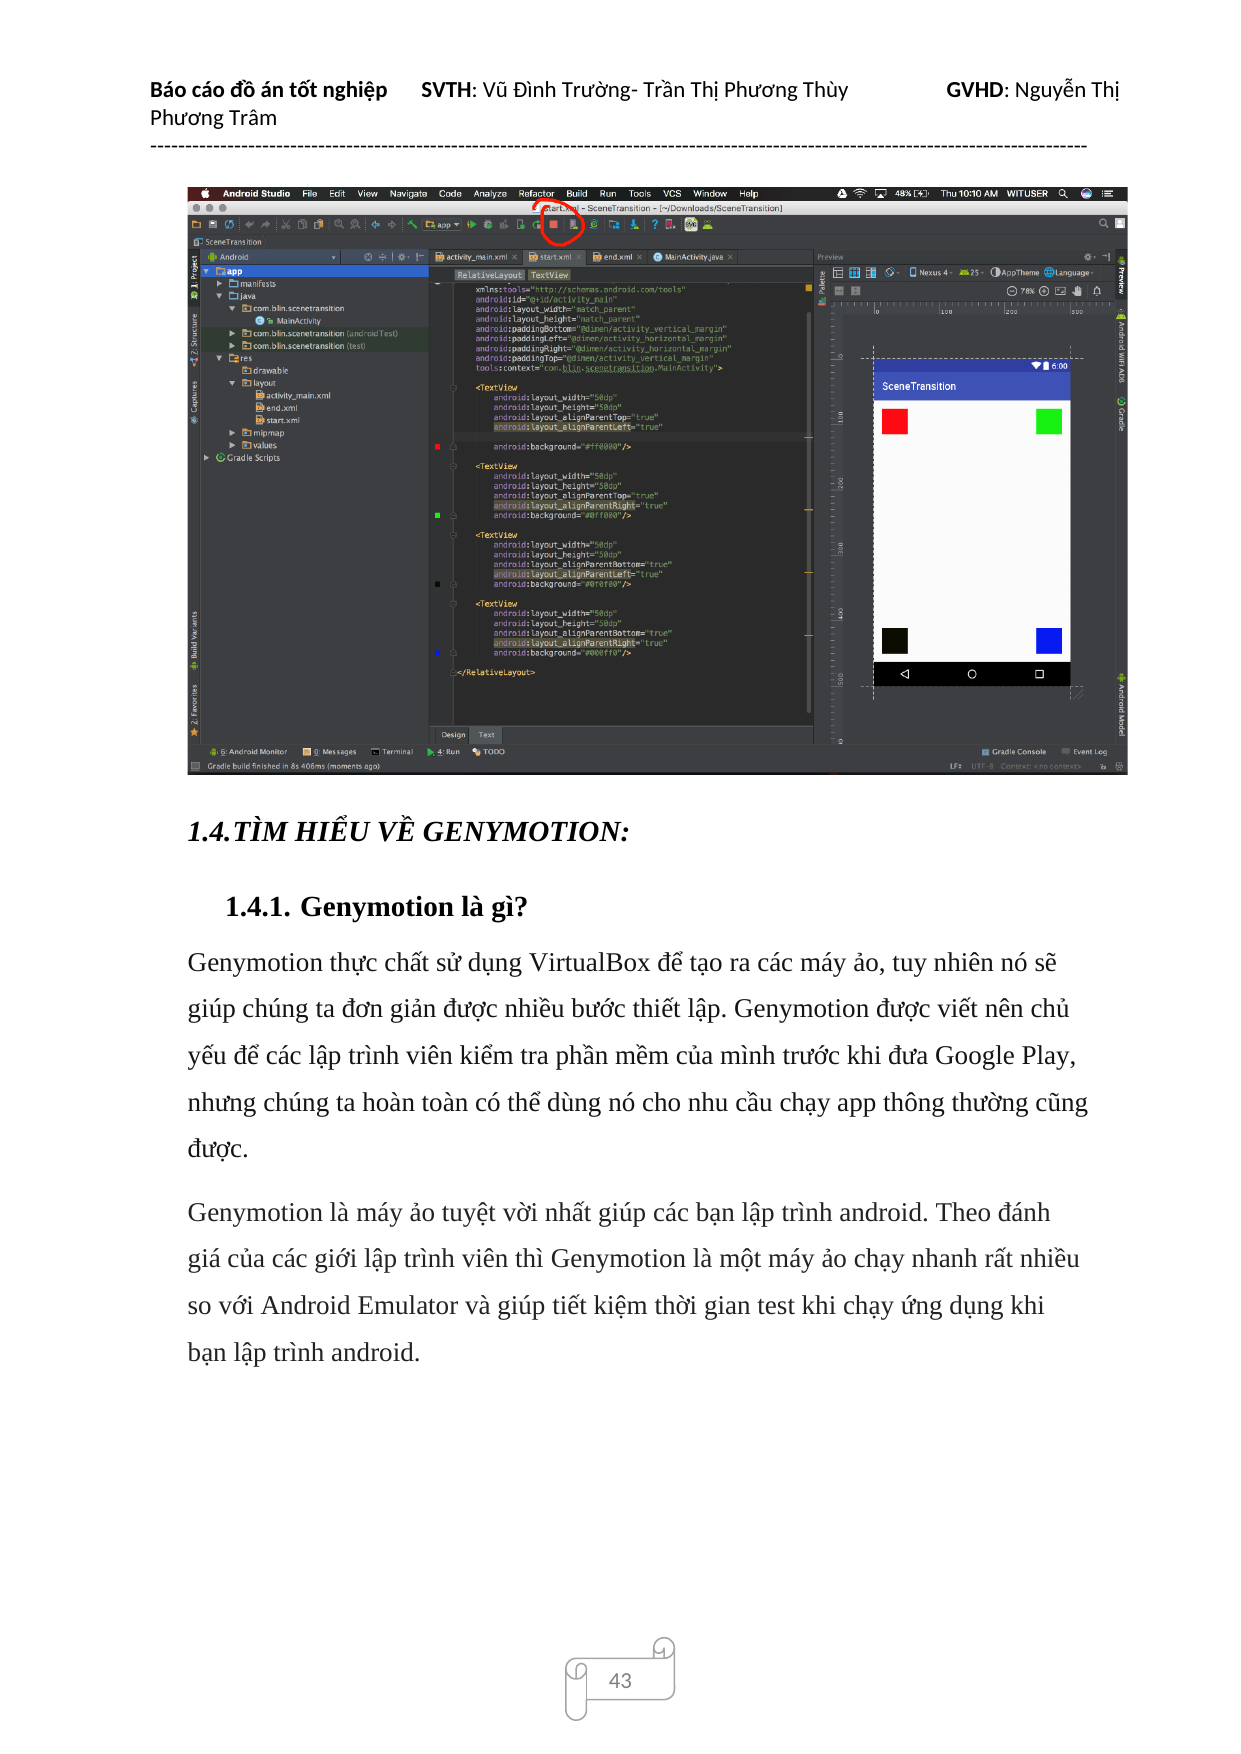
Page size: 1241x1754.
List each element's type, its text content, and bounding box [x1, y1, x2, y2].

subtitle TÌM HIỂU VỀ GENYMOTION: [187, 814, 1090, 847]
text Genymotion thực chất sử dụng VirtualBox để tạo ra các máy ảo, tuy nhiên nó sẽ giúp chúng ta đơn giản được nhiều bước thiết lập. Genymotion được viết nên chủ yếu để các lập trình viên kiểm tra phần mềm của mình trước khi đưa Google Play, nhưng chúng ta hoàn toàn có thể dùng nó cho nhu cầu chạy app thông thường cũng được. [187, 946, 1090, 1163]
picture [187, 187, 1128, 775]
text Genymotion là máy ảo tuyệt vời nhất giúp các bạn lập trình android. Theo đánh giá của các giới lập trình viên thì Genymotion là một máy ảo chạy nhanh rất nhiều so với Android Emulator và giúp tiết kiệm thời gian test khi chạy ứng dụng khi bạn lập trình android. [187, 1196, 1090, 1367]
subtitle Genymotion là gì? [225, 889, 1090, 923]
